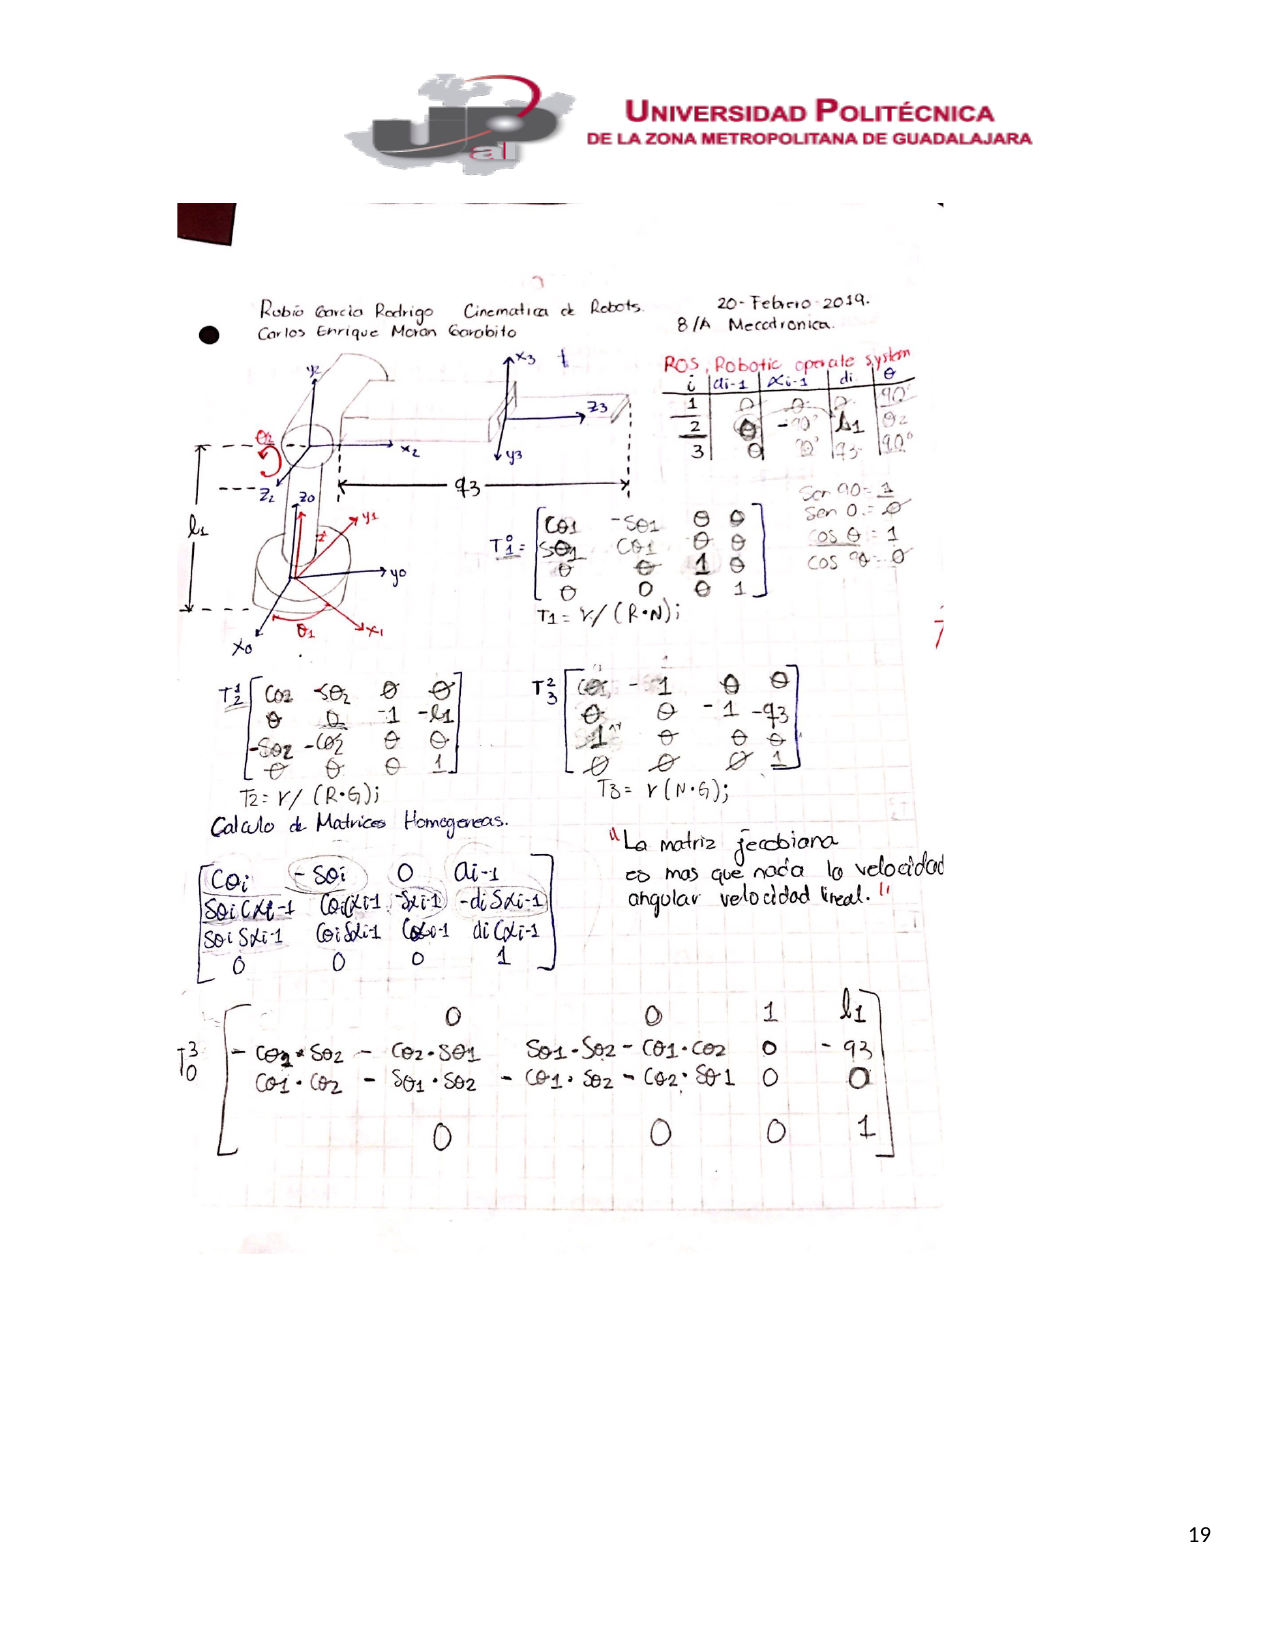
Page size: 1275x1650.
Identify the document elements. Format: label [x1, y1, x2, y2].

picture [327, 73, 1061, 176]
picture [177, 203, 944, 1254]
